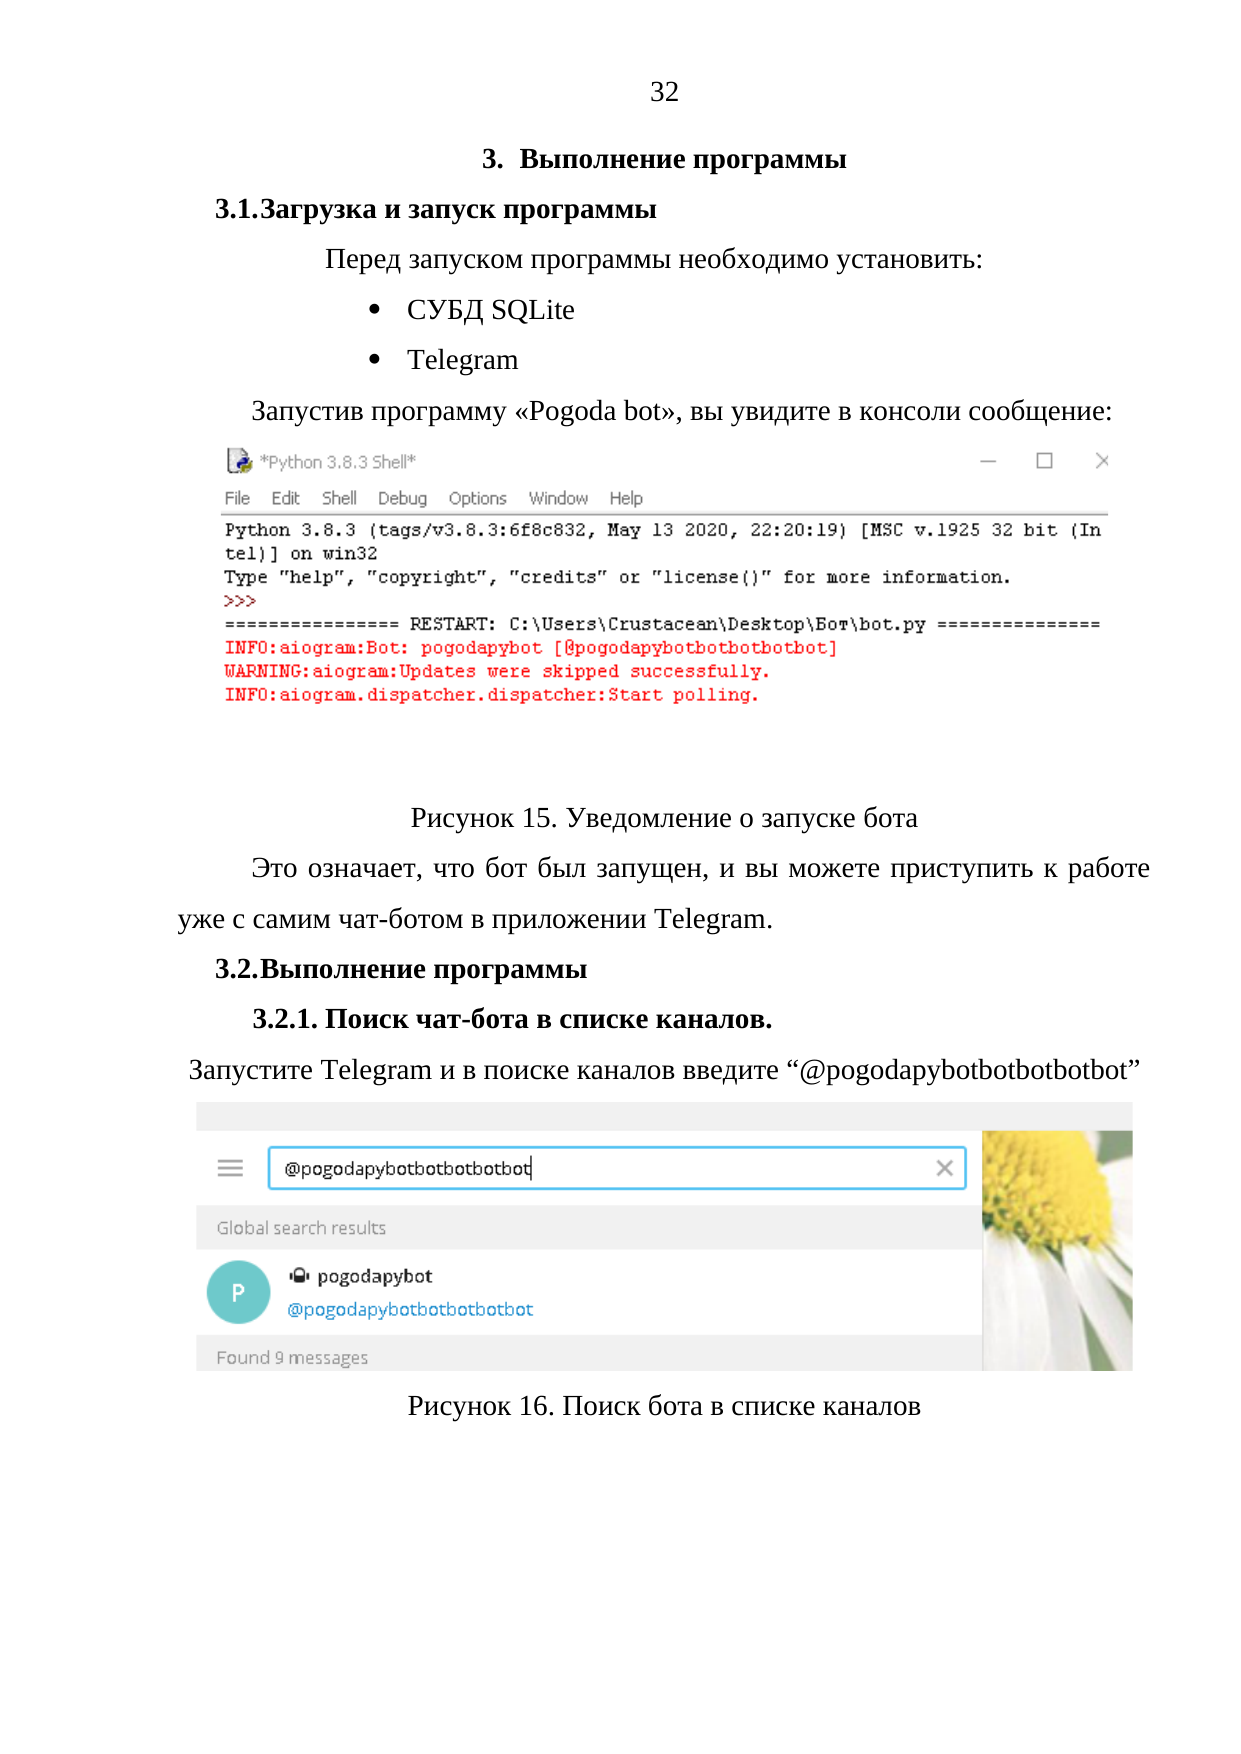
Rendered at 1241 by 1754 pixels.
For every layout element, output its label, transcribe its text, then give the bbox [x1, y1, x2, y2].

text Запустив программу «Pogoda bot», вы увидите в консоли сообщение: [177, 393, 1152, 426]
list СУБД SQLite [369, 292, 1152, 325]
list Загрузка и запуск программы [215, 191, 1152, 225]
picture [196, 1102, 1133, 1371]
text Рисунок 16. Поиск бота в списке каналов [177, 1388, 1152, 1421]
text Запустите Telegram и в поиске каналов введите “@pogodapybotbotbotbotbot” [177, 1052, 1152, 1085]
text Рисунок 15. Уведомление о запуске бота [177, 800, 1152, 834]
list Telegram [369, 342, 1152, 376]
list Выполнение программы [215, 951, 1152, 985]
text Это означает, что бот был запущен, и вы можете приступить к работе уже с самим чат-ботом в приложении Telegram. [177, 851, 1152, 934]
picture [220, 442, 1109, 784]
list Выполнение программы [177, 141, 1152, 174]
list Перед запуском программы необходимо установить: [260, 241, 1152, 275]
list Поиск чат-бота в списке каналов. [252, 1002, 1152, 1035]
